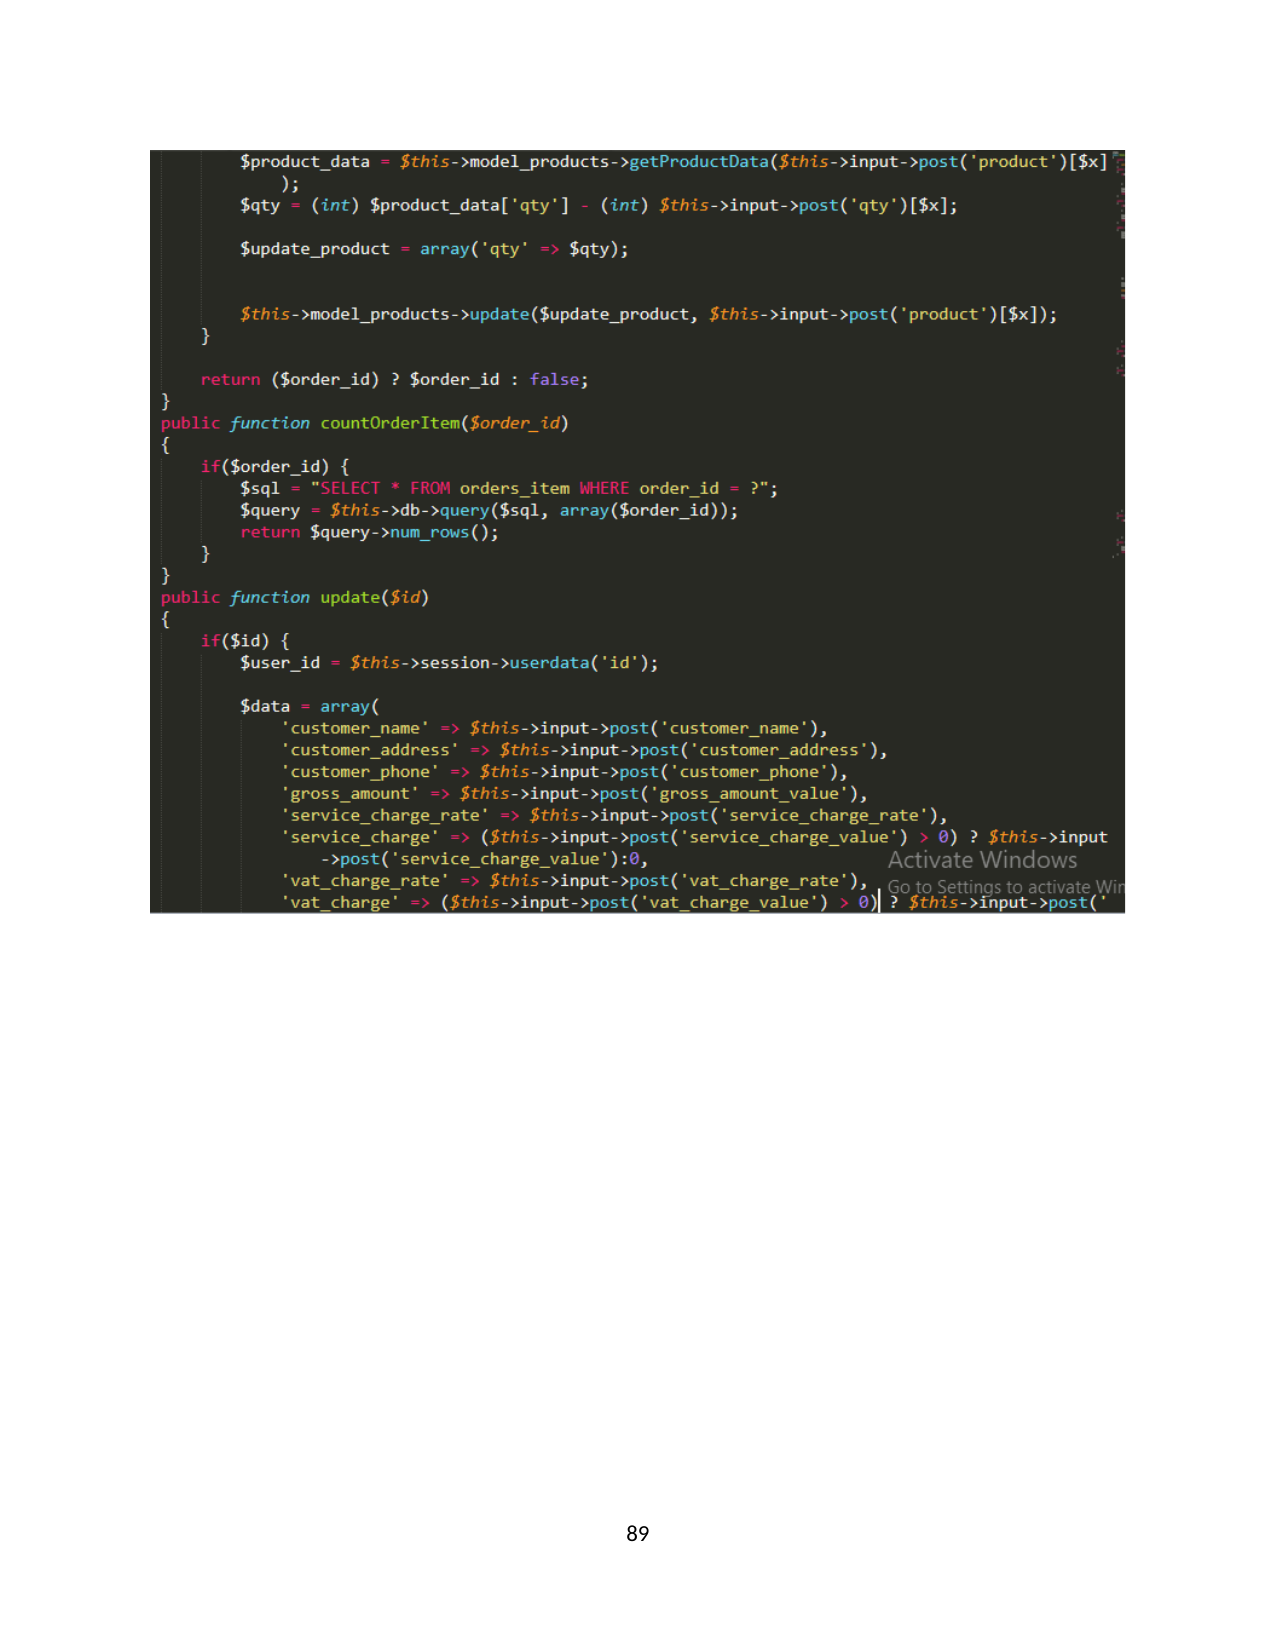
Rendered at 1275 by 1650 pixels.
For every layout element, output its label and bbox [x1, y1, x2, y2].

picture [150, 150, 1125, 914]
